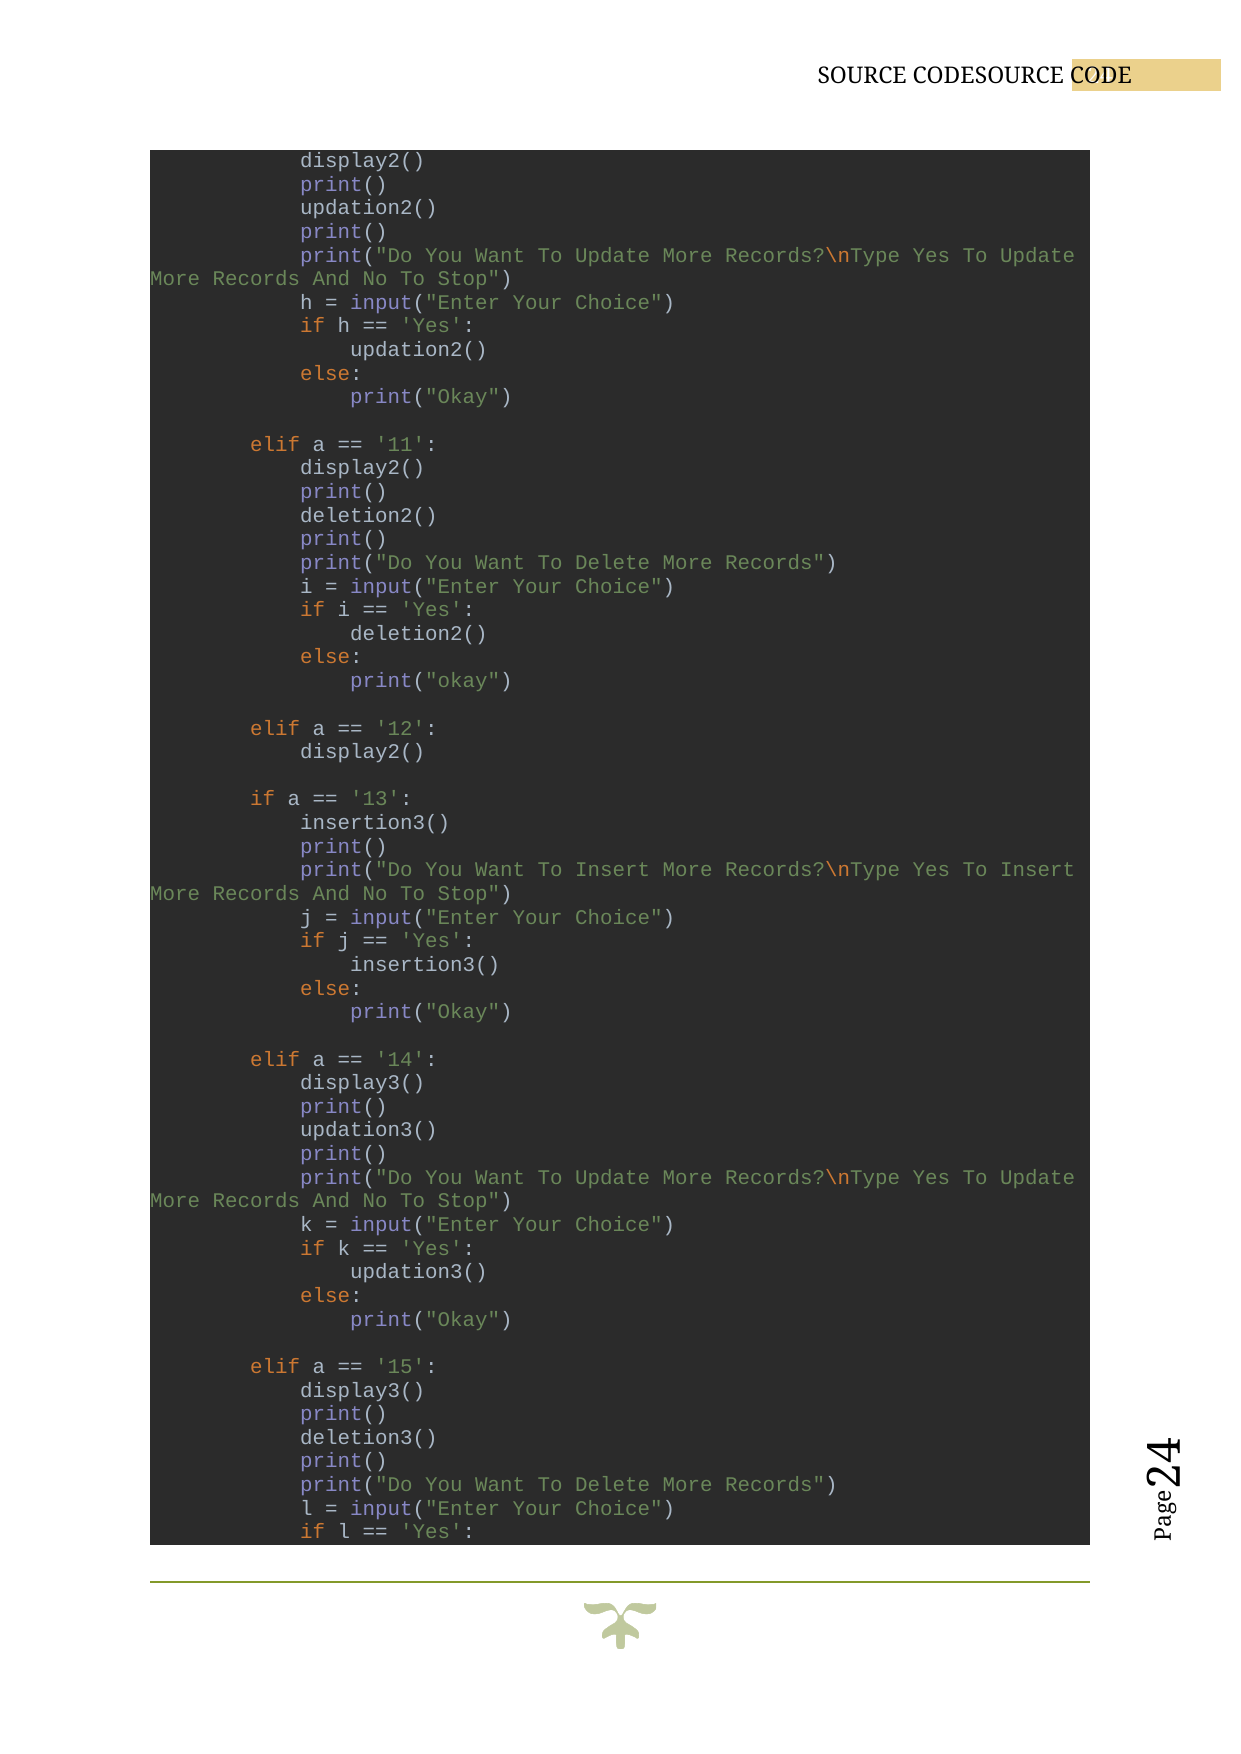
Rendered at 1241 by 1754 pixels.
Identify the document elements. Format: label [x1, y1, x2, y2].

text [150, 150, 1090, 1545]
